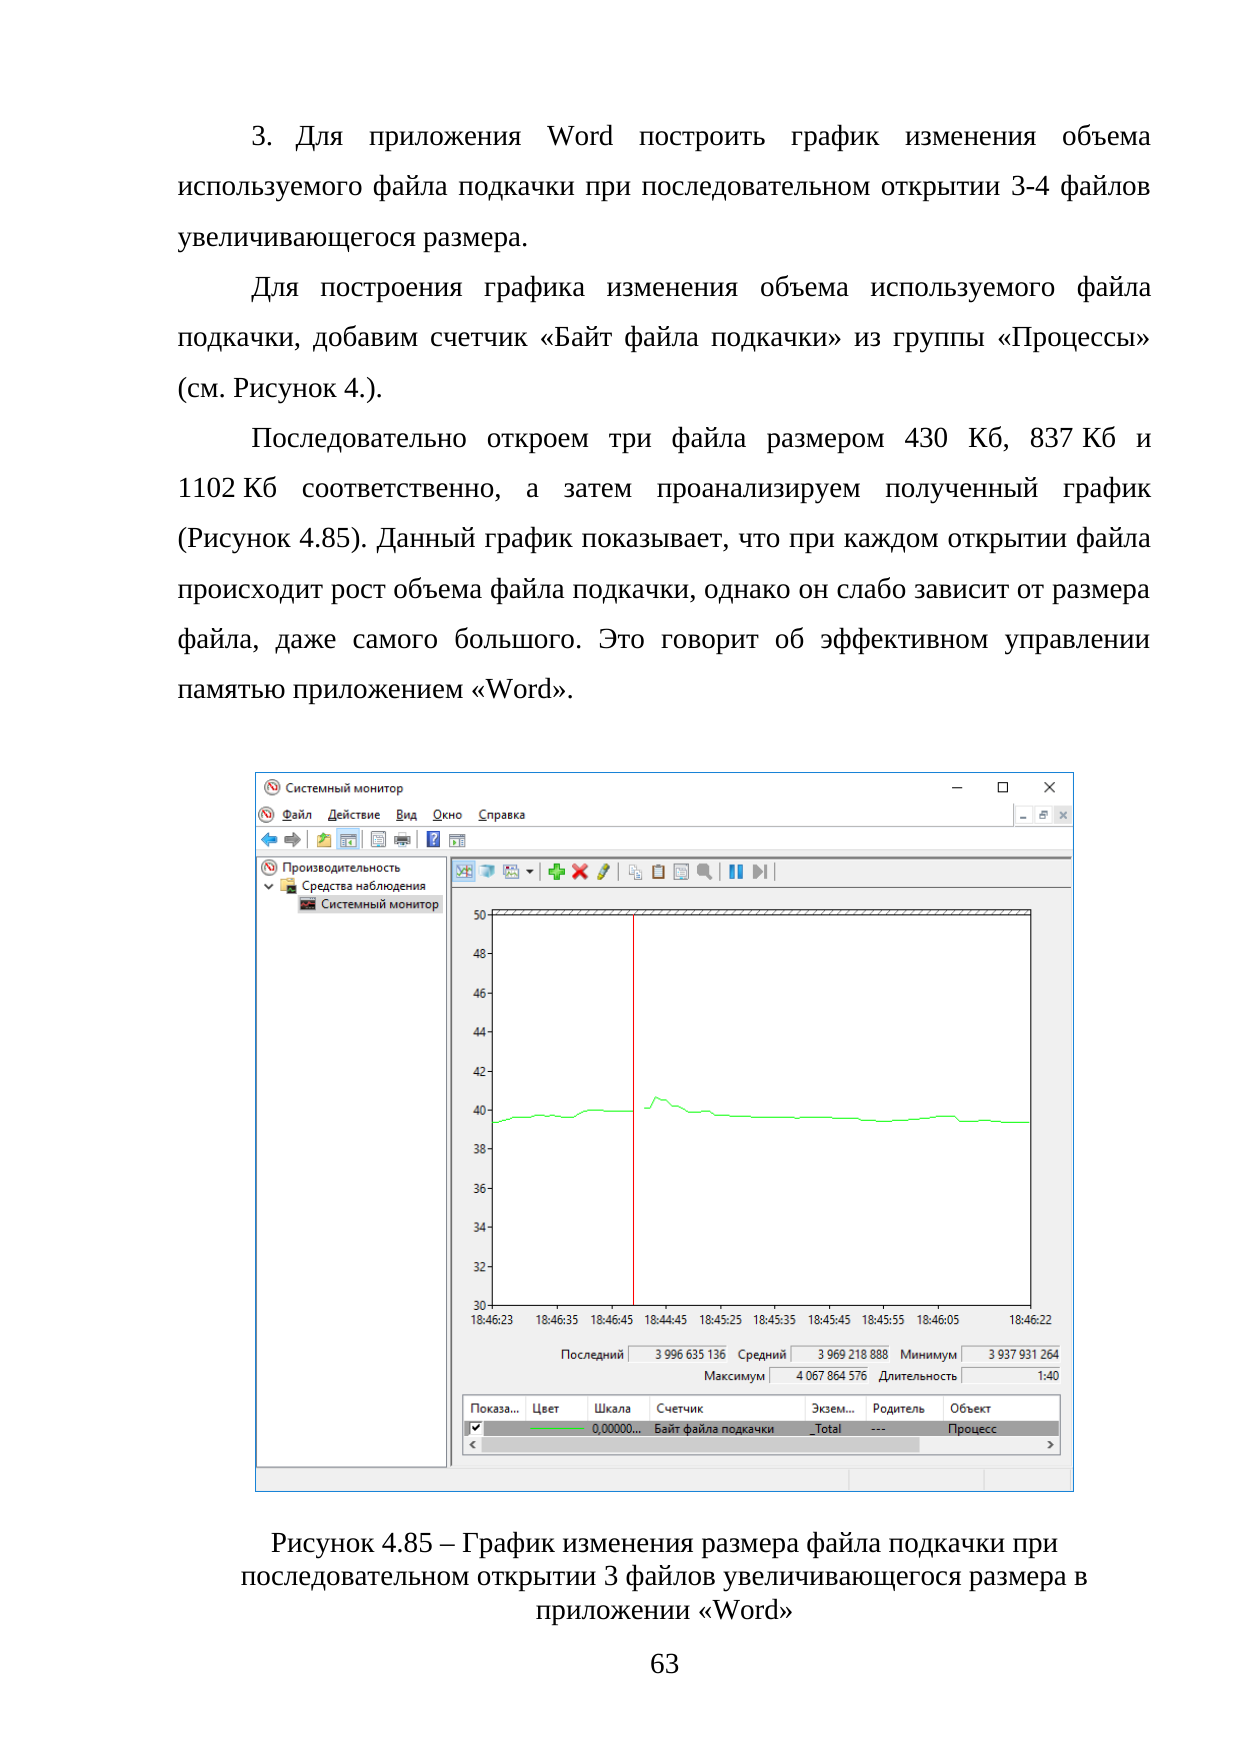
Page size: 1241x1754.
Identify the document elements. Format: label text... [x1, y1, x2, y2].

text Для построения графика изменения объема используемого файла подкачки, добавим счетчик «Байт файла подкачки» из группы «Процессы» (см. рисунок 4.7). [177, 269, 1152, 403]
list Для приложения Word построить график изменения объема используемого файла подкачки при последовательном открытии 3-4 файлов увеличивающегося размера. [177, 118, 1152, 252]
text Рисунок 4.8 – График изменения размера файла подкачки при последовательном открытии 3 файлов увеличивающегося размера в приложении «Word» [177, 1525, 1152, 1625]
text Последовательно откроем три файла размером 430 Кб, 837 Кб и 1102 Кб соответственно, а затем проанализируем полученный график (рисунок 4.8). Данный график показывает, что при каждом открытии файла происходит рост объема файла подкачки, однако он слабо зависит от размера файла, даже самого большого. Это говорит об эффективном управлении памятью приложением «Word». [177, 420, 1152, 705]
picture [255, 772, 1074, 1492]
